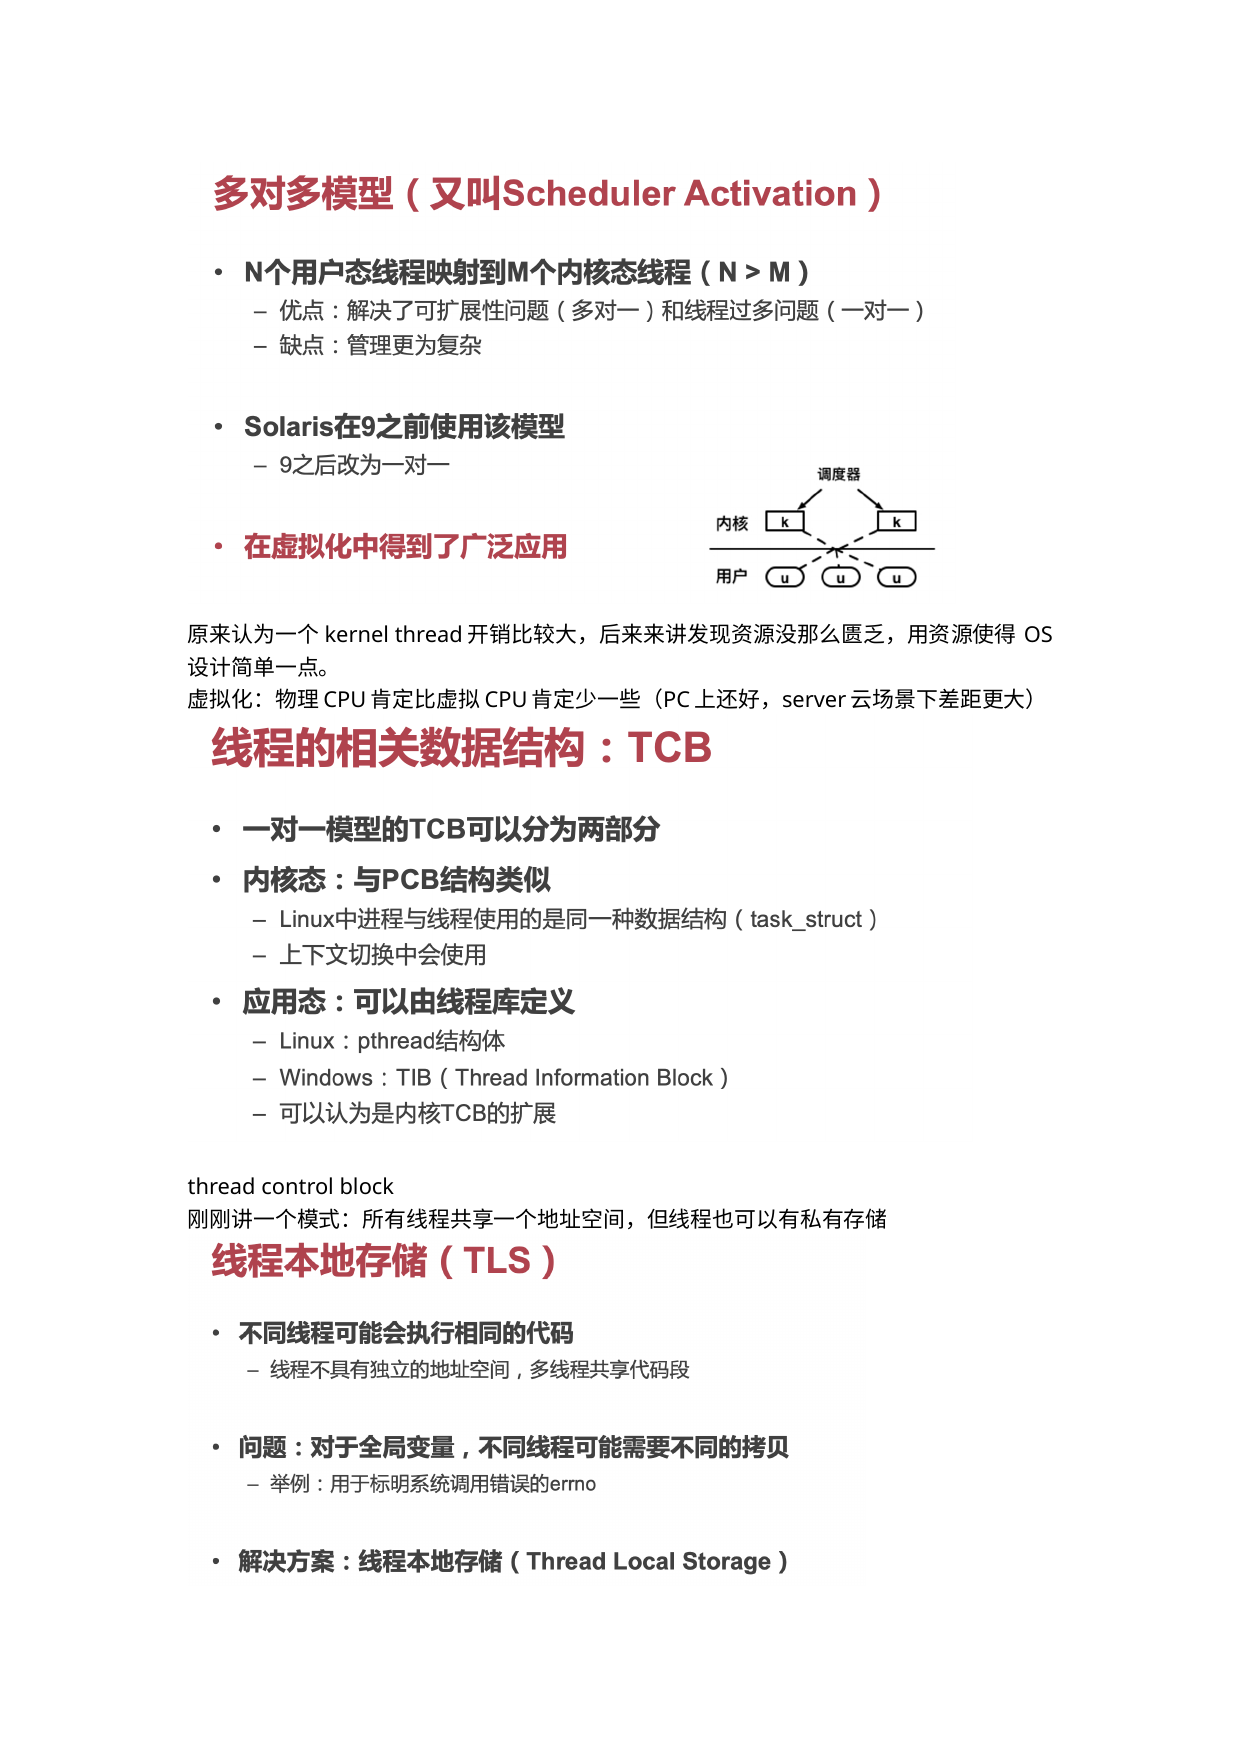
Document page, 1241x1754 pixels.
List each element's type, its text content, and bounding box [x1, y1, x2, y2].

text 刚刚讲一个模式：所有线程共享一个地址空间，但线程也可以有私有存储 [187, 1202, 1053, 1234]
picture [187, 162, 956, 604]
text 原来认为一个kernel thread开销比较大，后来来讲发现资源没那么匮乏，用资源使得OS设计简单一点。 [187, 617, 1053, 682]
picture [187, 1234, 866, 1586]
text thread control block [187, 1169, 1053, 1202]
text 虚拟化：物理CPU肯定比虚拟CPU肯定少一些（PC上还好，server云场景下差距更大） [187, 682, 1053, 714]
picture [187, 714, 973, 1142]
